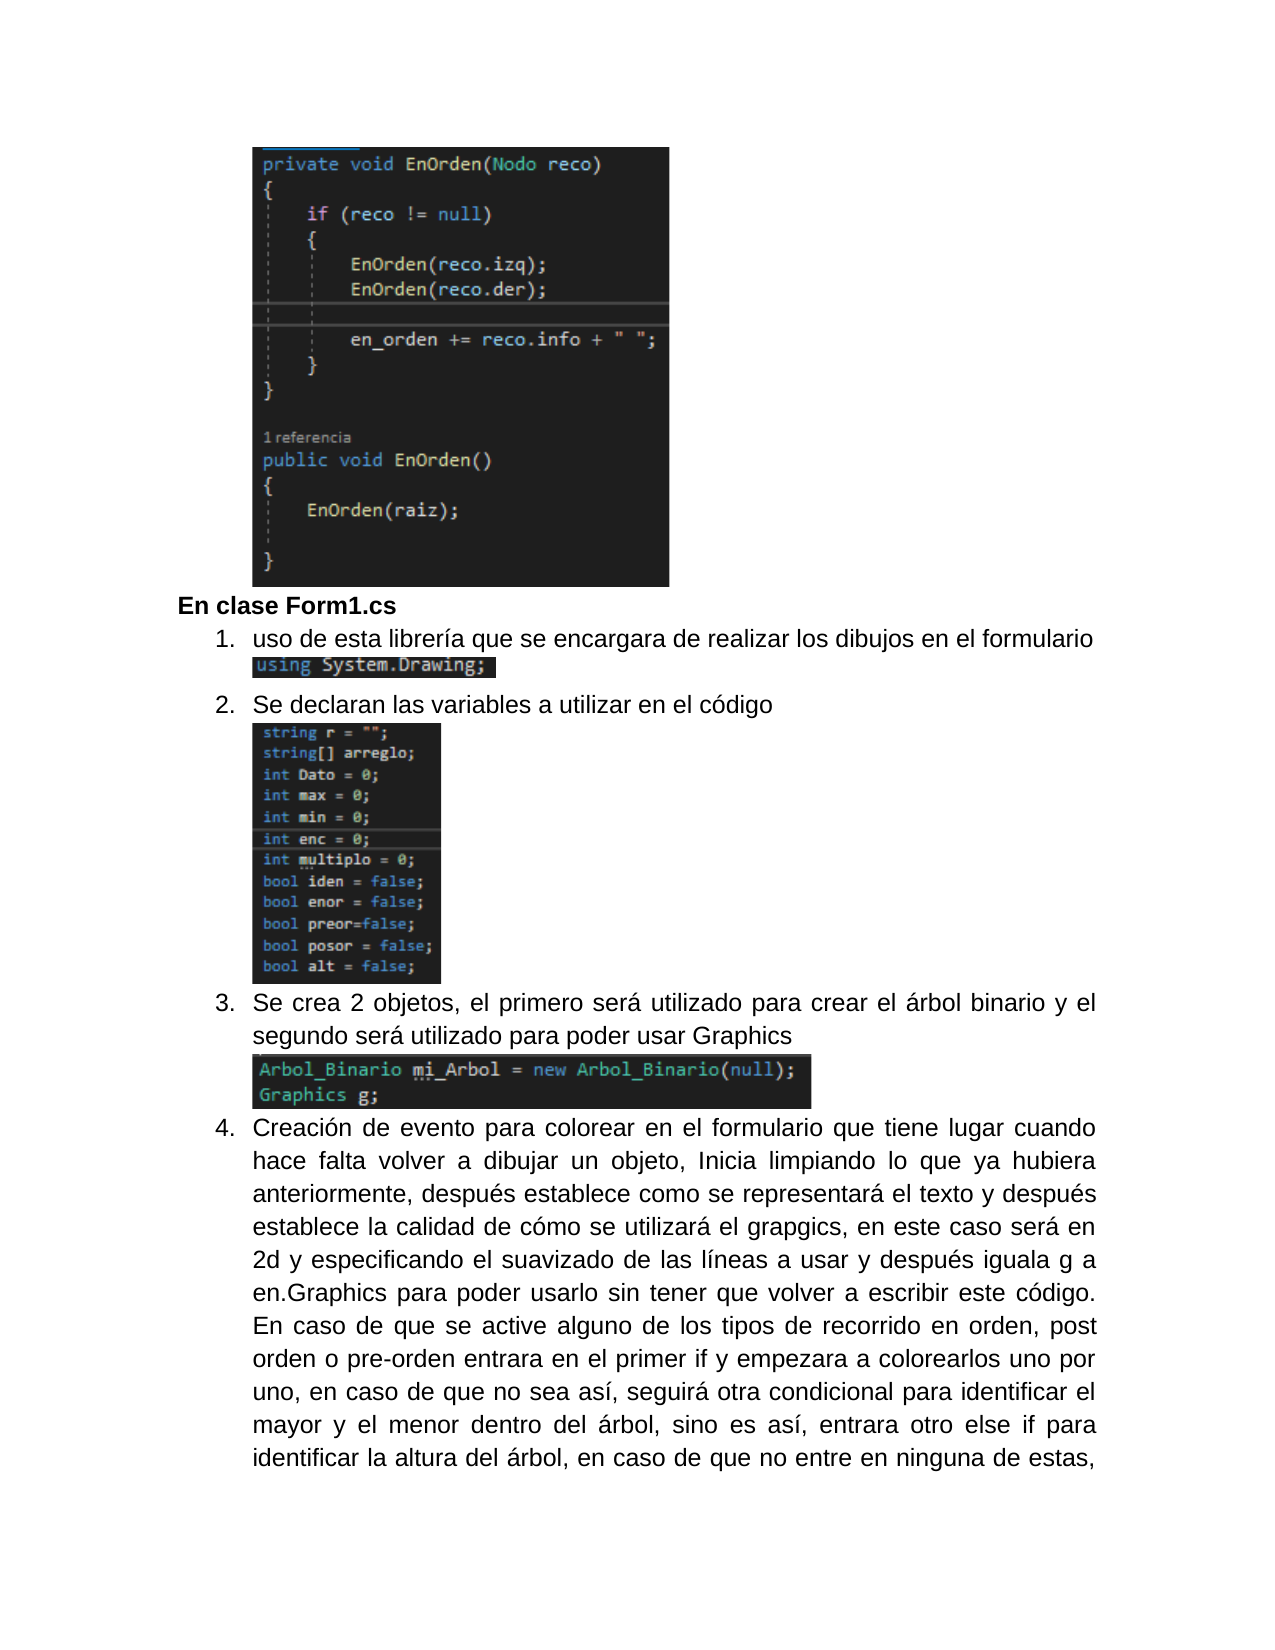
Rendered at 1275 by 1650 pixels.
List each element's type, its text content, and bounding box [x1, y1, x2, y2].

picture [252, 657, 496, 678]
text En clase Form1.cs [177, 591, 1098, 620]
picture [252, 723, 442, 984]
list uso de esta librería que se encargara de realizar los dibujos en el formulario [215, 624, 1098, 653]
picture [252, 1054, 812, 1109]
list Se declaran las variables a utilizar en el código [215, 690, 1098, 719]
list Se crea 2 objetos, el primero será utilizado para crear el árbol binario y el segundo será utilizado para poder usar Graphics [215, 988, 1098, 1050]
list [215, 1113, 1098, 1472]
picture [252, 147, 670, 587]
